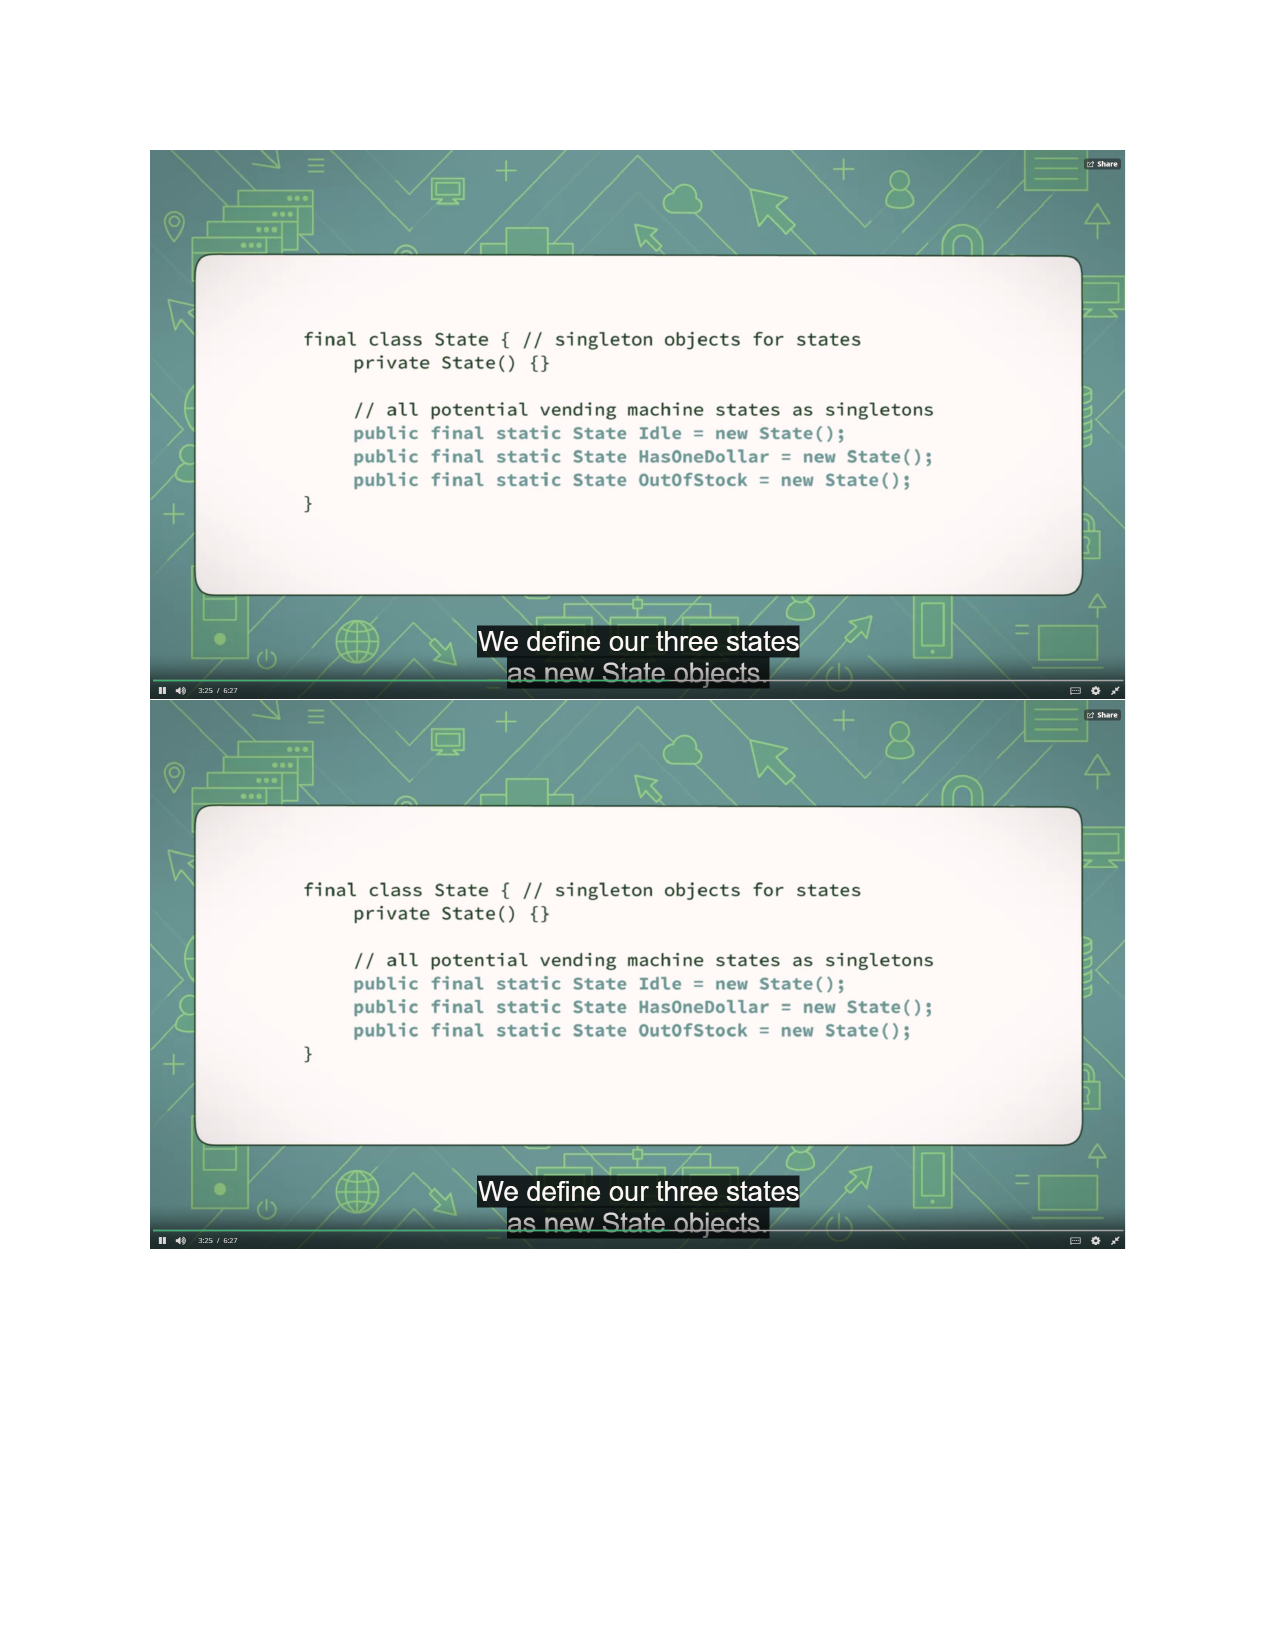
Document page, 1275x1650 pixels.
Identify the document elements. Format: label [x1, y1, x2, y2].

picture [150, 700, 1125, 1249]
picture [150, 150, 1125, 699]
